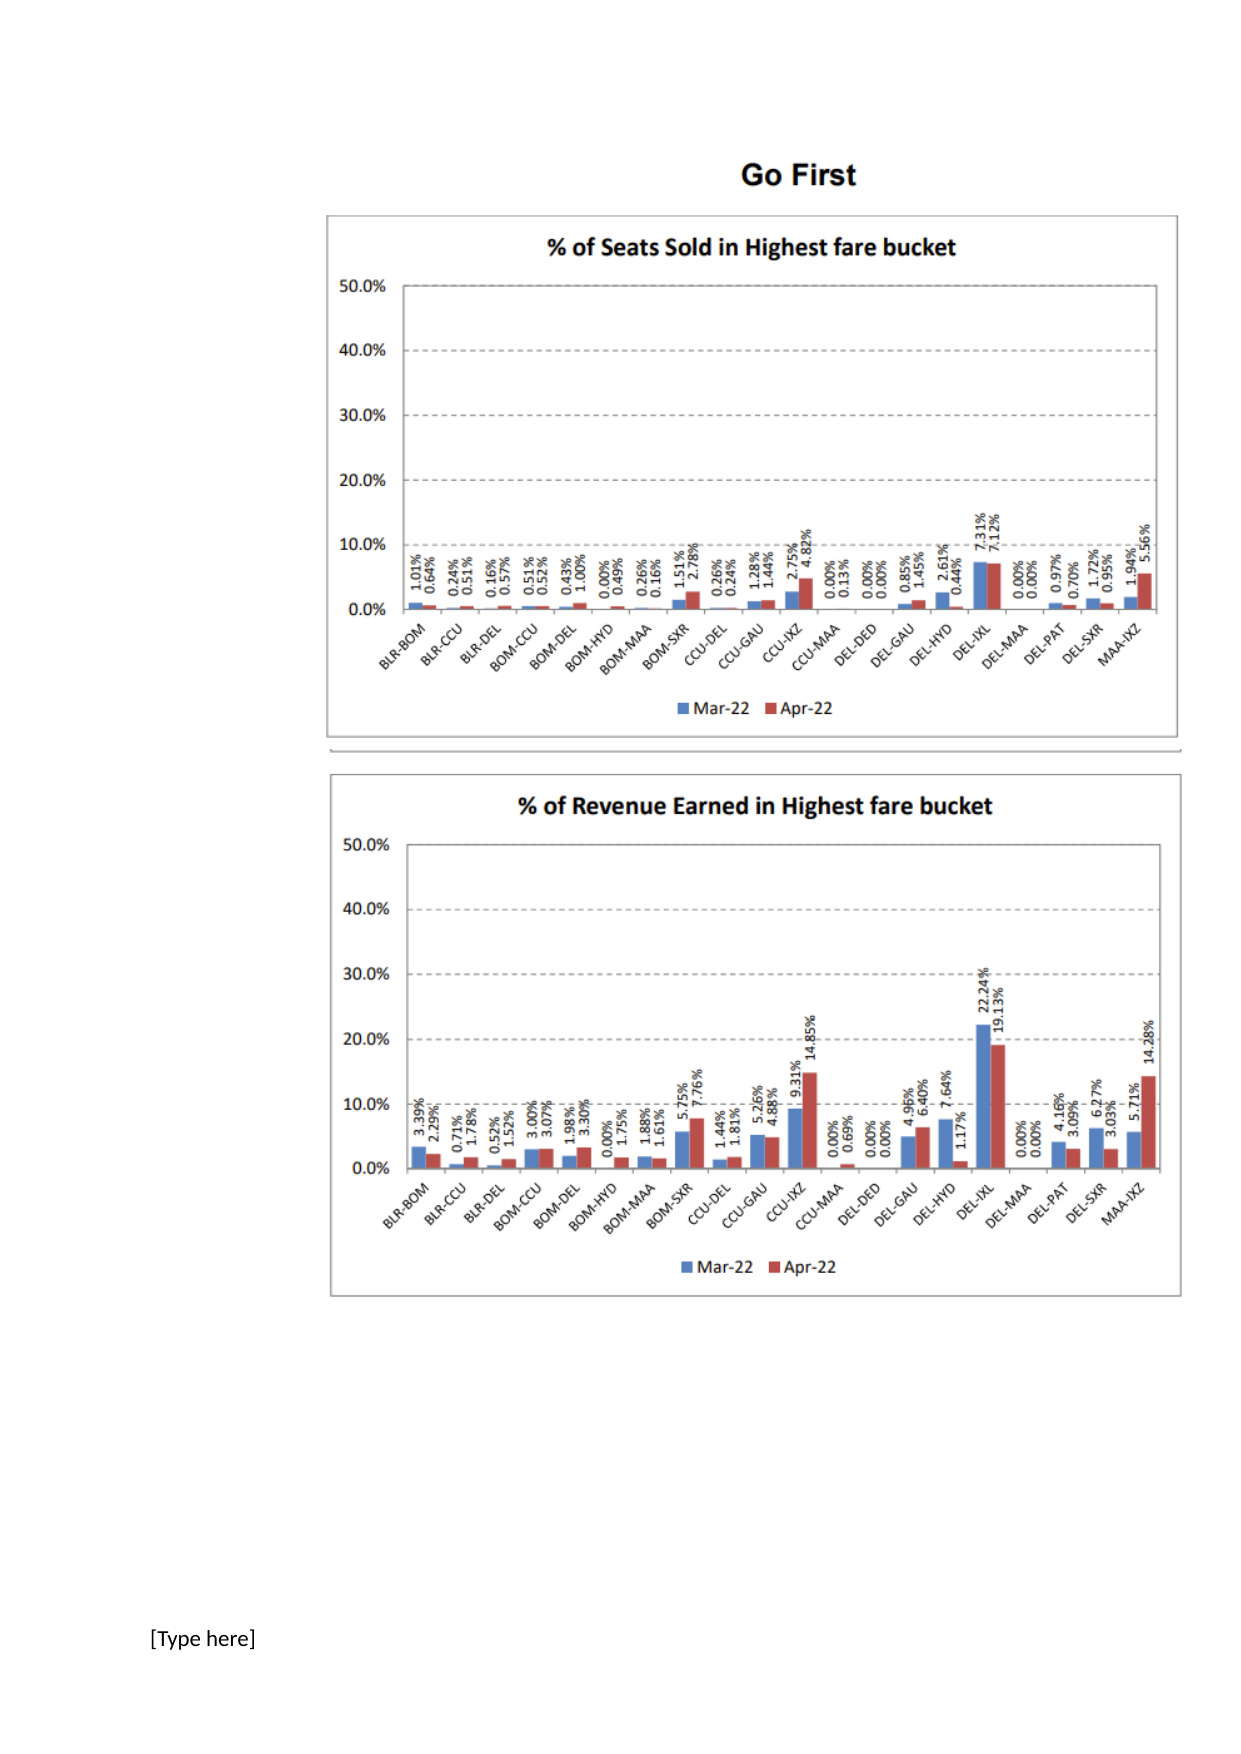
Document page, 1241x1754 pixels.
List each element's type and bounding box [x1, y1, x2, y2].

picture [300, 749, 1198, 1303]
picture [300, 150, 1192, 748]
